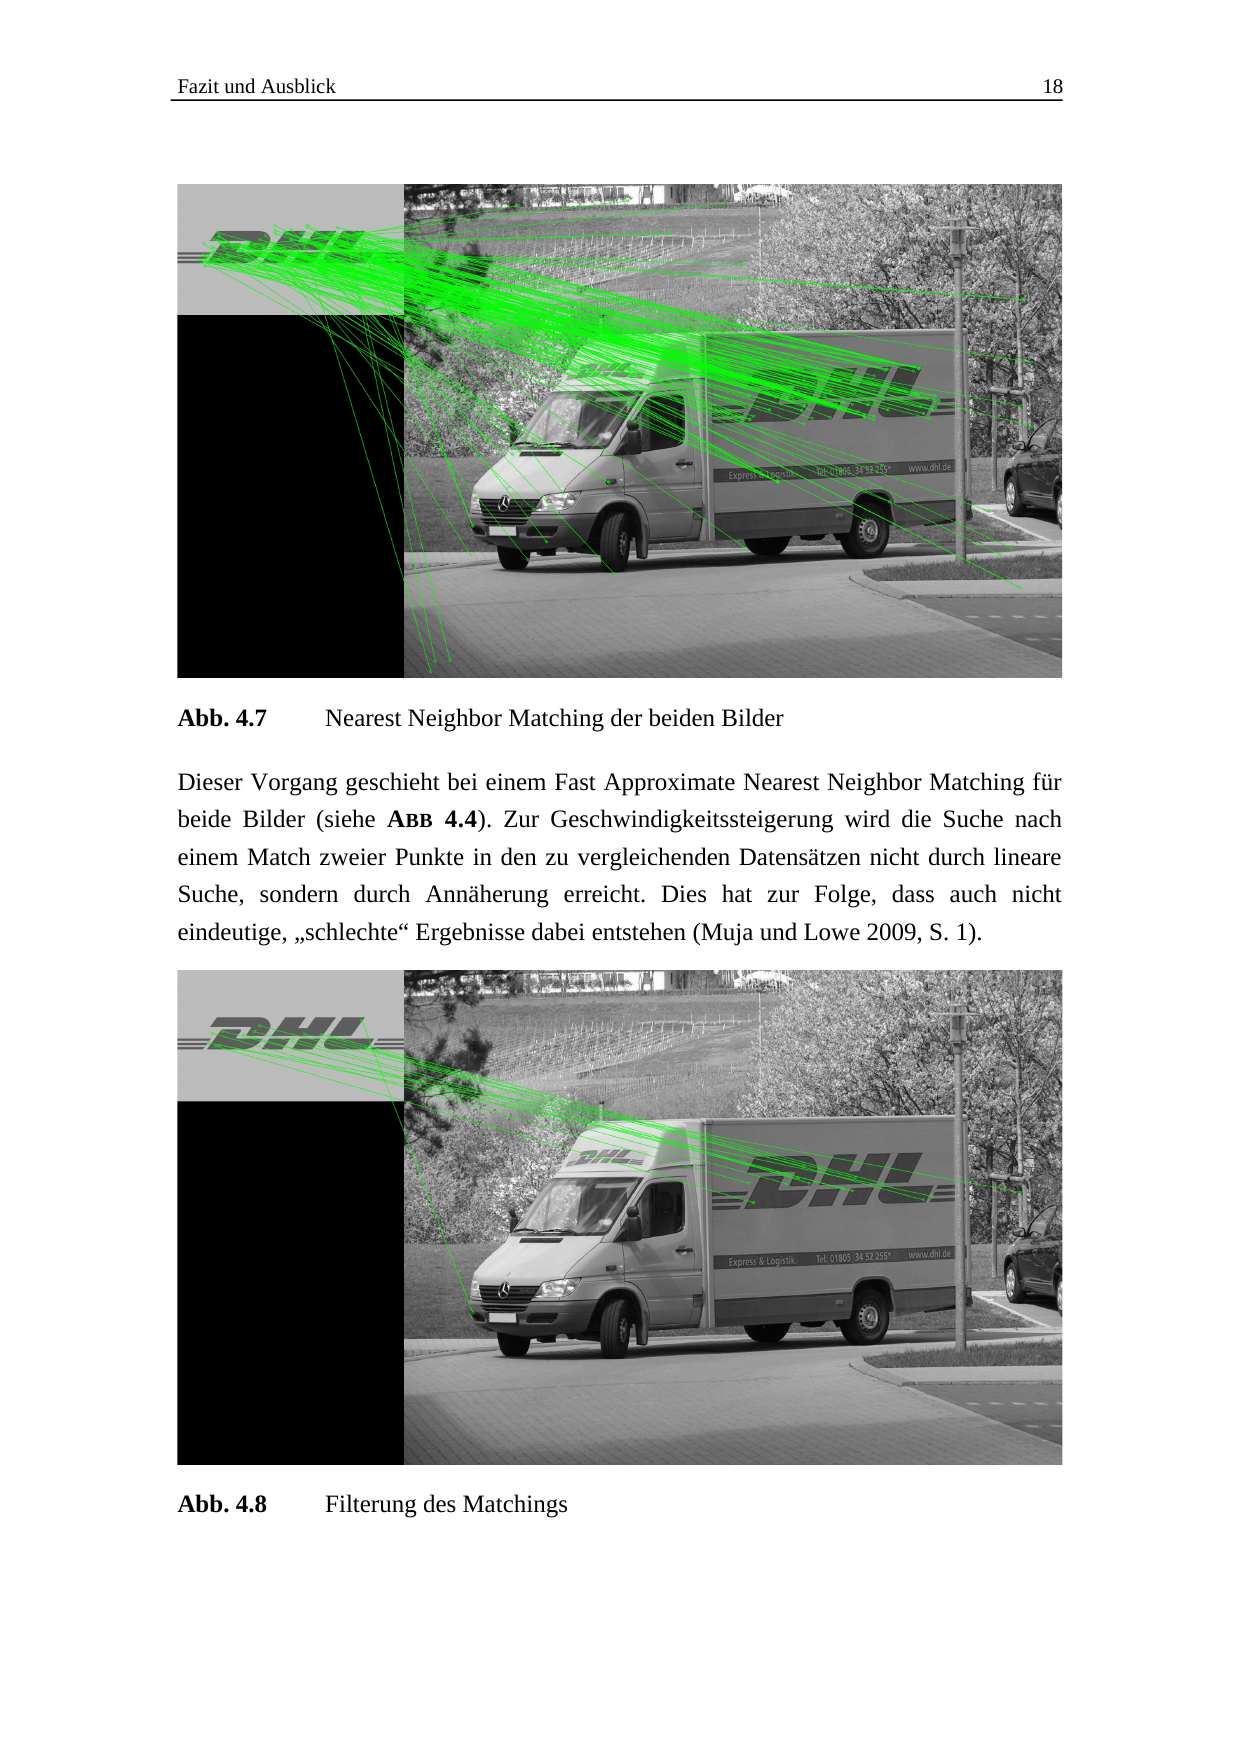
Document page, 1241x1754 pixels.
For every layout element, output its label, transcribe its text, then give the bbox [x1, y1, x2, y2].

picture [177, 970, 1063, 1465]
picture [177, 184, 1063, 678]
text Dieser Vorgang geschieht bei einem Fast Approximate Nearest Neighbor Matching für beide Bilder (siehe Abb 4.4). Zur Geschwindigkeitssteigerung wird die Suche nach einem Match zweier Punkte in den zu vergleichenden Datensätzen nicht durch lineare Suche, sondern durch Annäherung erreicht. Dies hat zur Folge, dass auch nicht eindeutige, „schlechte“ Ergebnisse dabei entstehen (Muja und Lowe 2009, S. 1). [177, 758, 1063, 946]
